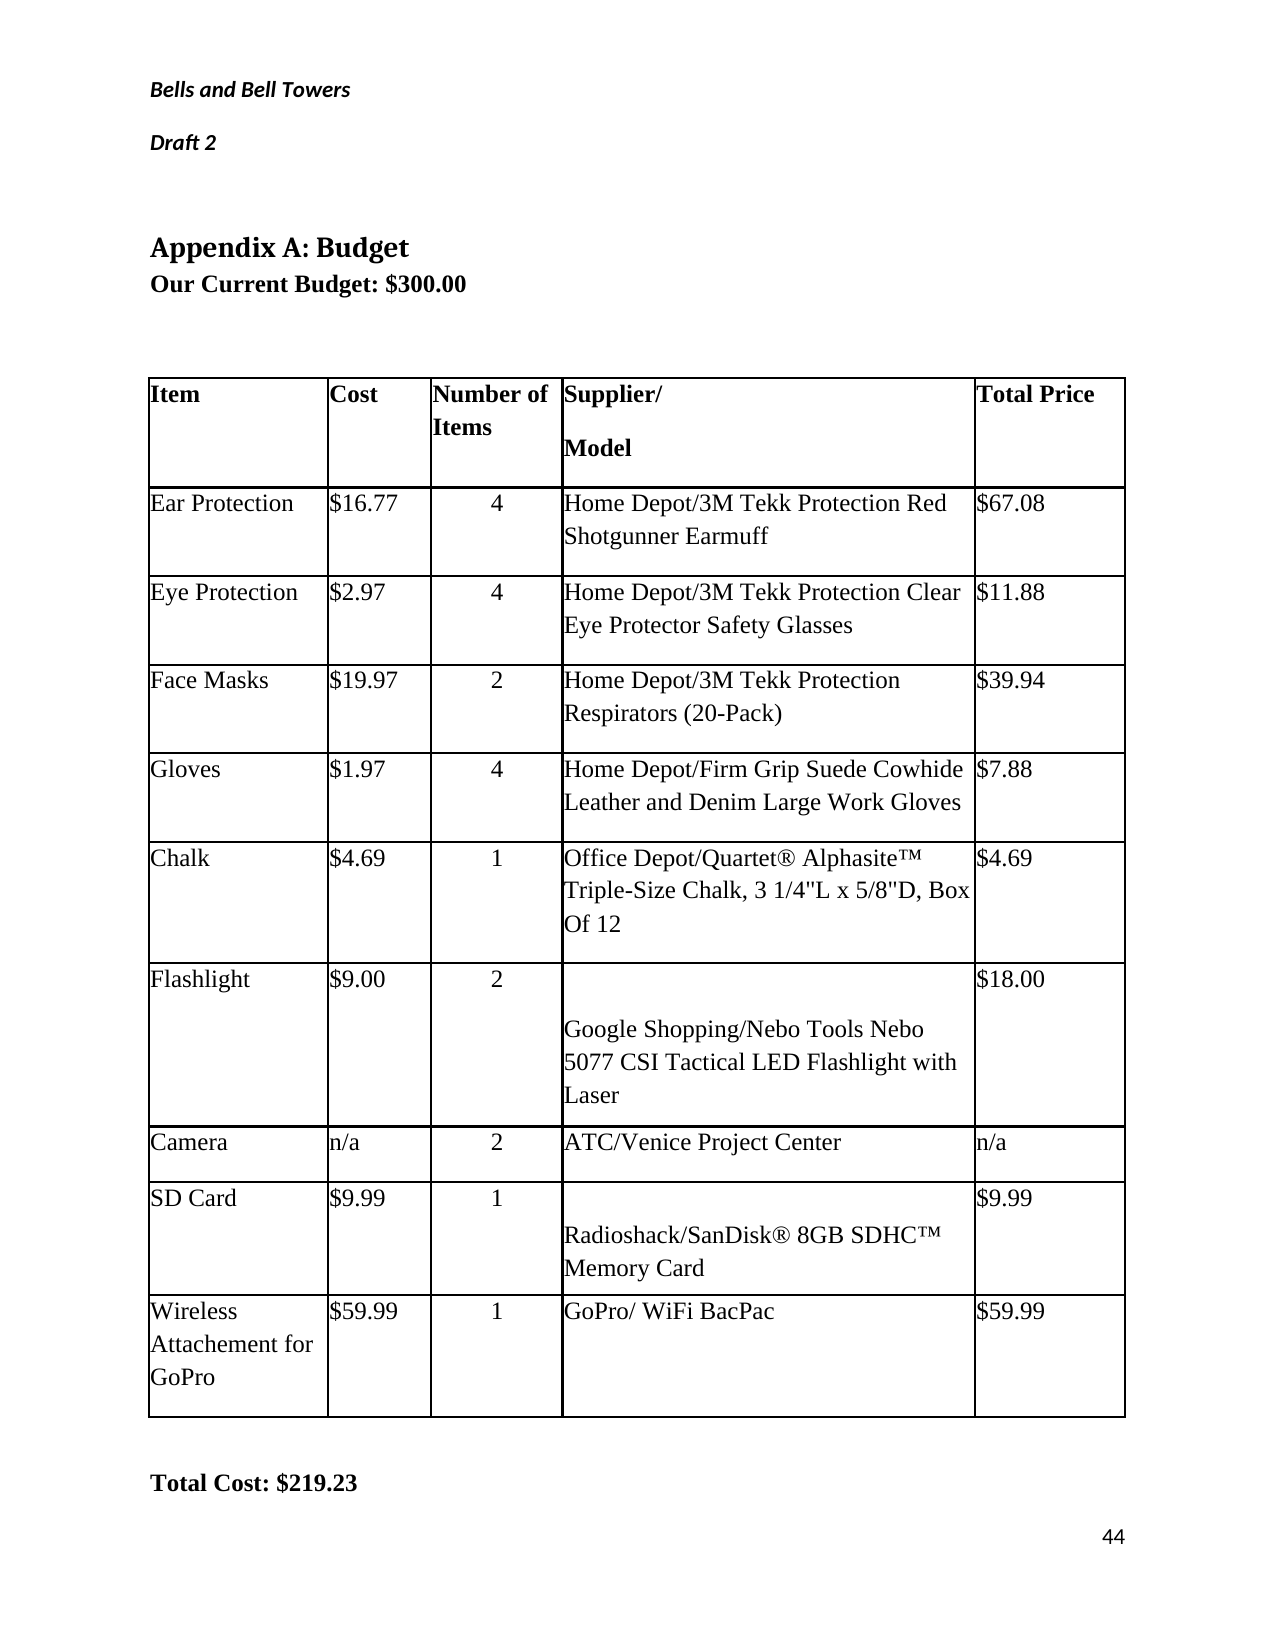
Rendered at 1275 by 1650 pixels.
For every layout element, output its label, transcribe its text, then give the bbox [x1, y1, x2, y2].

table_cell Wireless Attachement for GoPro [150, 1296, 327, 1416]
table_cell 4 [432, 754, 561, 841]
table_cell $9.99 [976, 1183, 1124, 1294]
table_cell Ear Protection [150, 489, 327, 575]
table_cell SD Card [150, 1183, 327, 1294]
table_cell n/a [976, 1128, 1124, 1181]
table_cell Radioshack/SanDisk® 8GB SDHC™ Memory Card [564, 1183, 974, 1294]
table_cell $16.77 [329, 489, 430, 575]
table_cell 2 [432, 1128, 561, 1181]
table_cell Face Masks [150, 666, 327, 752]
table_cell Home Depot/3M Tekk Protection Clear Eye Protector Safety Glasses [564, 577, 974, 663]
table_cell Google Shopping/Nebo Tools Nebo 5077 CSI Tactical LED Flashlight with Laser [564, 964, 974, 1125]
table_cell $11.88 [976, 577, 1124, 663]
table_cell 1 [432, 843, 561, 962]
table_cell n/a [329, 1128, 430, 1181]
table_header Item [150, 379, 327, 486]
table_cell $18.00 [976, 964, 1124, 1125]
table_cell Eye Protection [150, 577, 327, 663]
table_header Supplier/ Model [564, 379, 974, 486]
table_cell GoPro/ WiFi BacPac [564, 1296, 974, 1416]
table_cell $4.69 [976, 843, 1124, 962]
table_cell $39.94 [976, 666, 1124, 752]
table_cell ATC/Venice Project Center [564, 1128, 974, 1181]
table_cell Home Depot/3M Tekk Protection Red Shotgunner Earmuff [564, 489, 974, 575]
table_cell $4.69 [329, 843, 430, 962]
table_cell $59.99 [329, 1296, 430, 1416]
table_cell $7.88 [976, 754, 1124, 841]
table_cell 4 [432, 489, 561, 575]
text Our Current Budget: $300.00 [150, 269, 1125, 298]
table_cell 1 [432, 1183, 561, 1294]
table_header Total Price [976, 379, 1124, 486]
table_cell Flashlight [150, 964, 327, 1125]
table_cell Gloves [150, 754, 327, 841]
table_cell Office Depot/Quartet® Alphasite™ Triple-Size Chalk, 3 1/4"L x 5/8"D, Box Of 12 [564, 843, 974, 962]
table_cell Camera [150, 1128, 327, 1181]
table_cell $9.99 [329, 1183, 430, 1294]
table_cell $1.97 [329, 754, 430, 841]
table_cell Home Depot/Firm Grip Suede Cowhide Leather and Denim Large Work Gloves [564, 754, 974, 841]
table_header Cost [329, 379, 430, 486]
table_header Number of Items [432, 379, 561, 486]
subtitle Appendix A: Budget [150, 231, 1125, 264]
table_cell $59.99 [976, 1296, 1124, 1416]
table_cell 2 [432, 964, 561, 1125]
table_cell $2.97 [329, 577, 430, 663]
table_cell Chalk [150, 843, 327, 962]
table_cell 2 [432, 666, 561, 752]
table_cell 4 [432, 577, 561, 663]
table_cell $9.00 [329, 964, 430, 1125]
table_cell $19.97 [329, 666, 430, 752]
table_cell Home Depot/3M Tekk Protection Respirators (20-Pack) [564, 666, 974, 752]
text Total Cost: $219.23 [150, 1468, 1125, 1497]
table_cell $67.08 [976, 489, 1124, 575]
table_cell 1 [432, 1296, 561, 1416]
